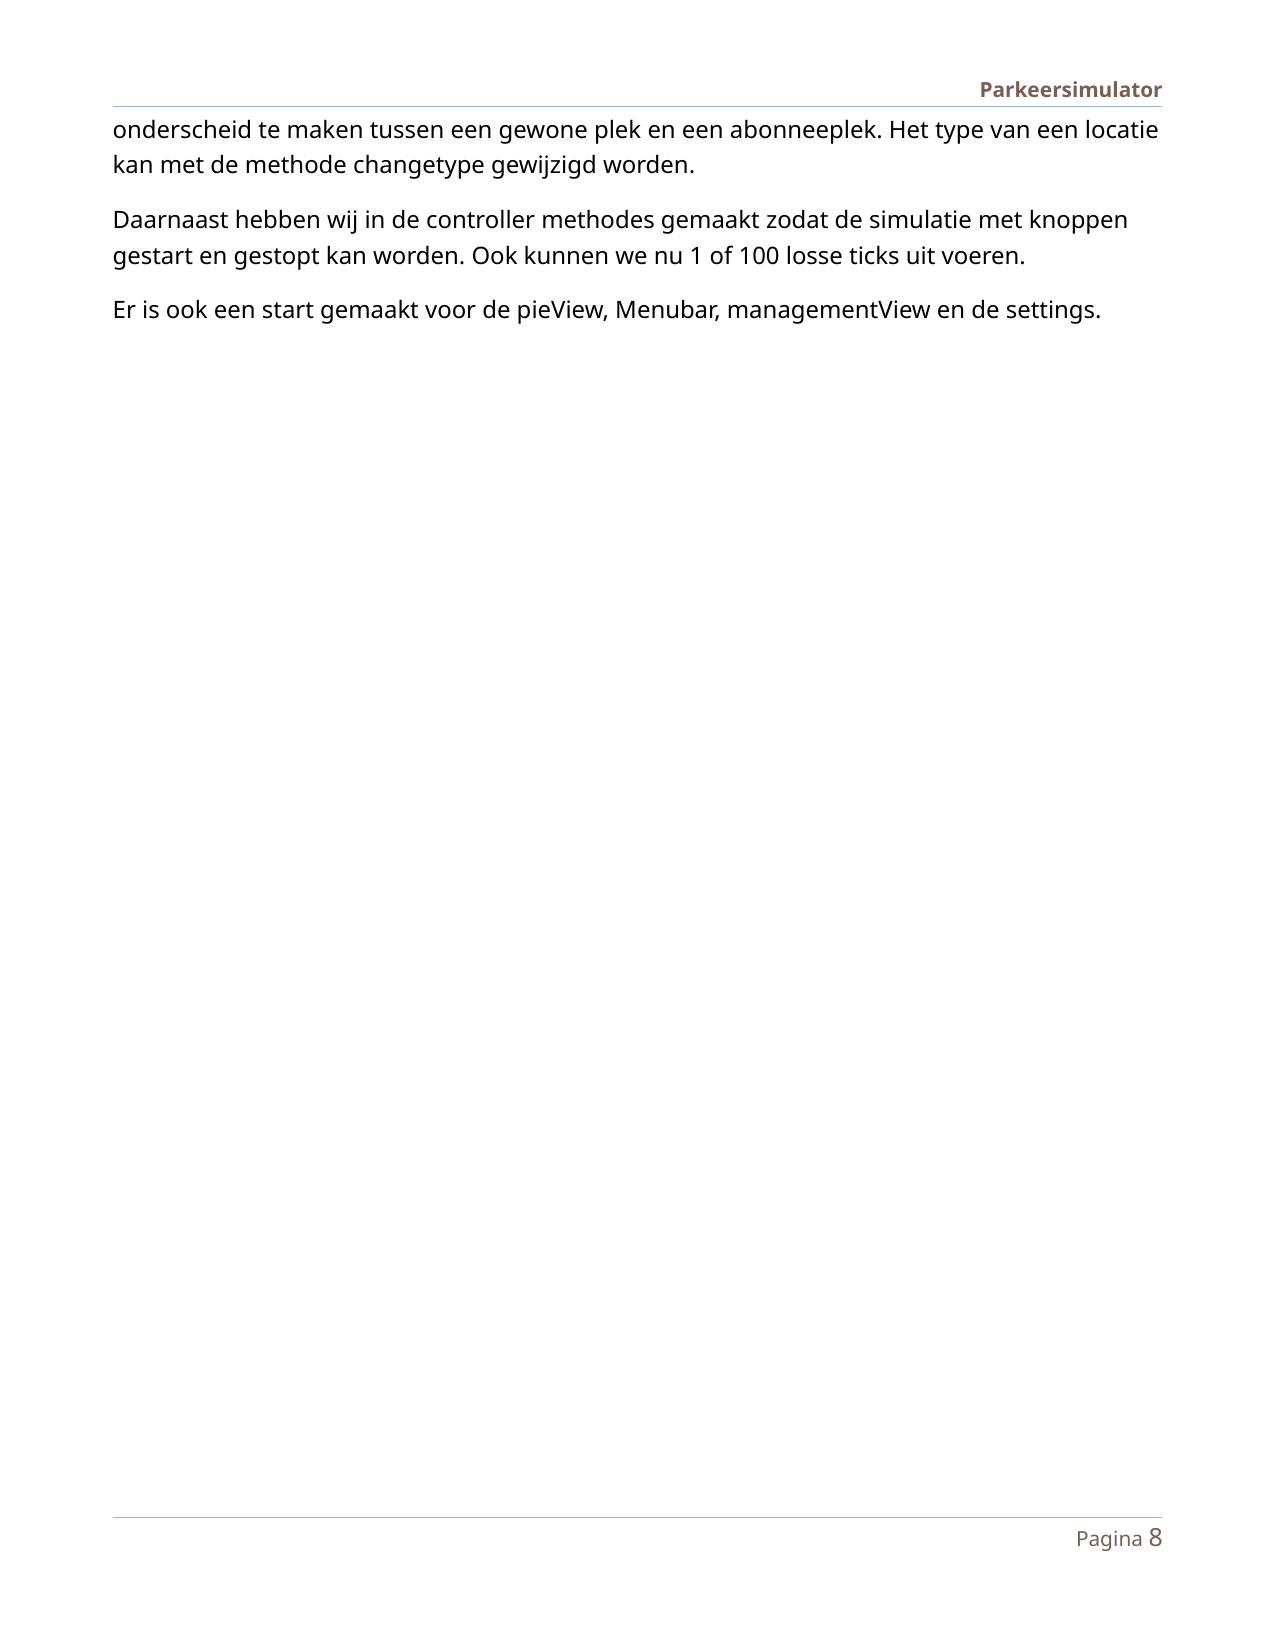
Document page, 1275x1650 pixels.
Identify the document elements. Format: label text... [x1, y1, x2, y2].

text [112, 112, 1162, 181]
text Daarnaast hebben wij in de controller methodes gemaakt zodat de simulatie met knoppen gestart en gestopt kan worden. Ook kunnen we nu 1 of 100 losse ticks uit voeren. [112, 203, 1162, 271]
text Er is ook een start gemaakt voor de pieView, Menubar, managementView en de settings. [112, 293, 1162, 326]
